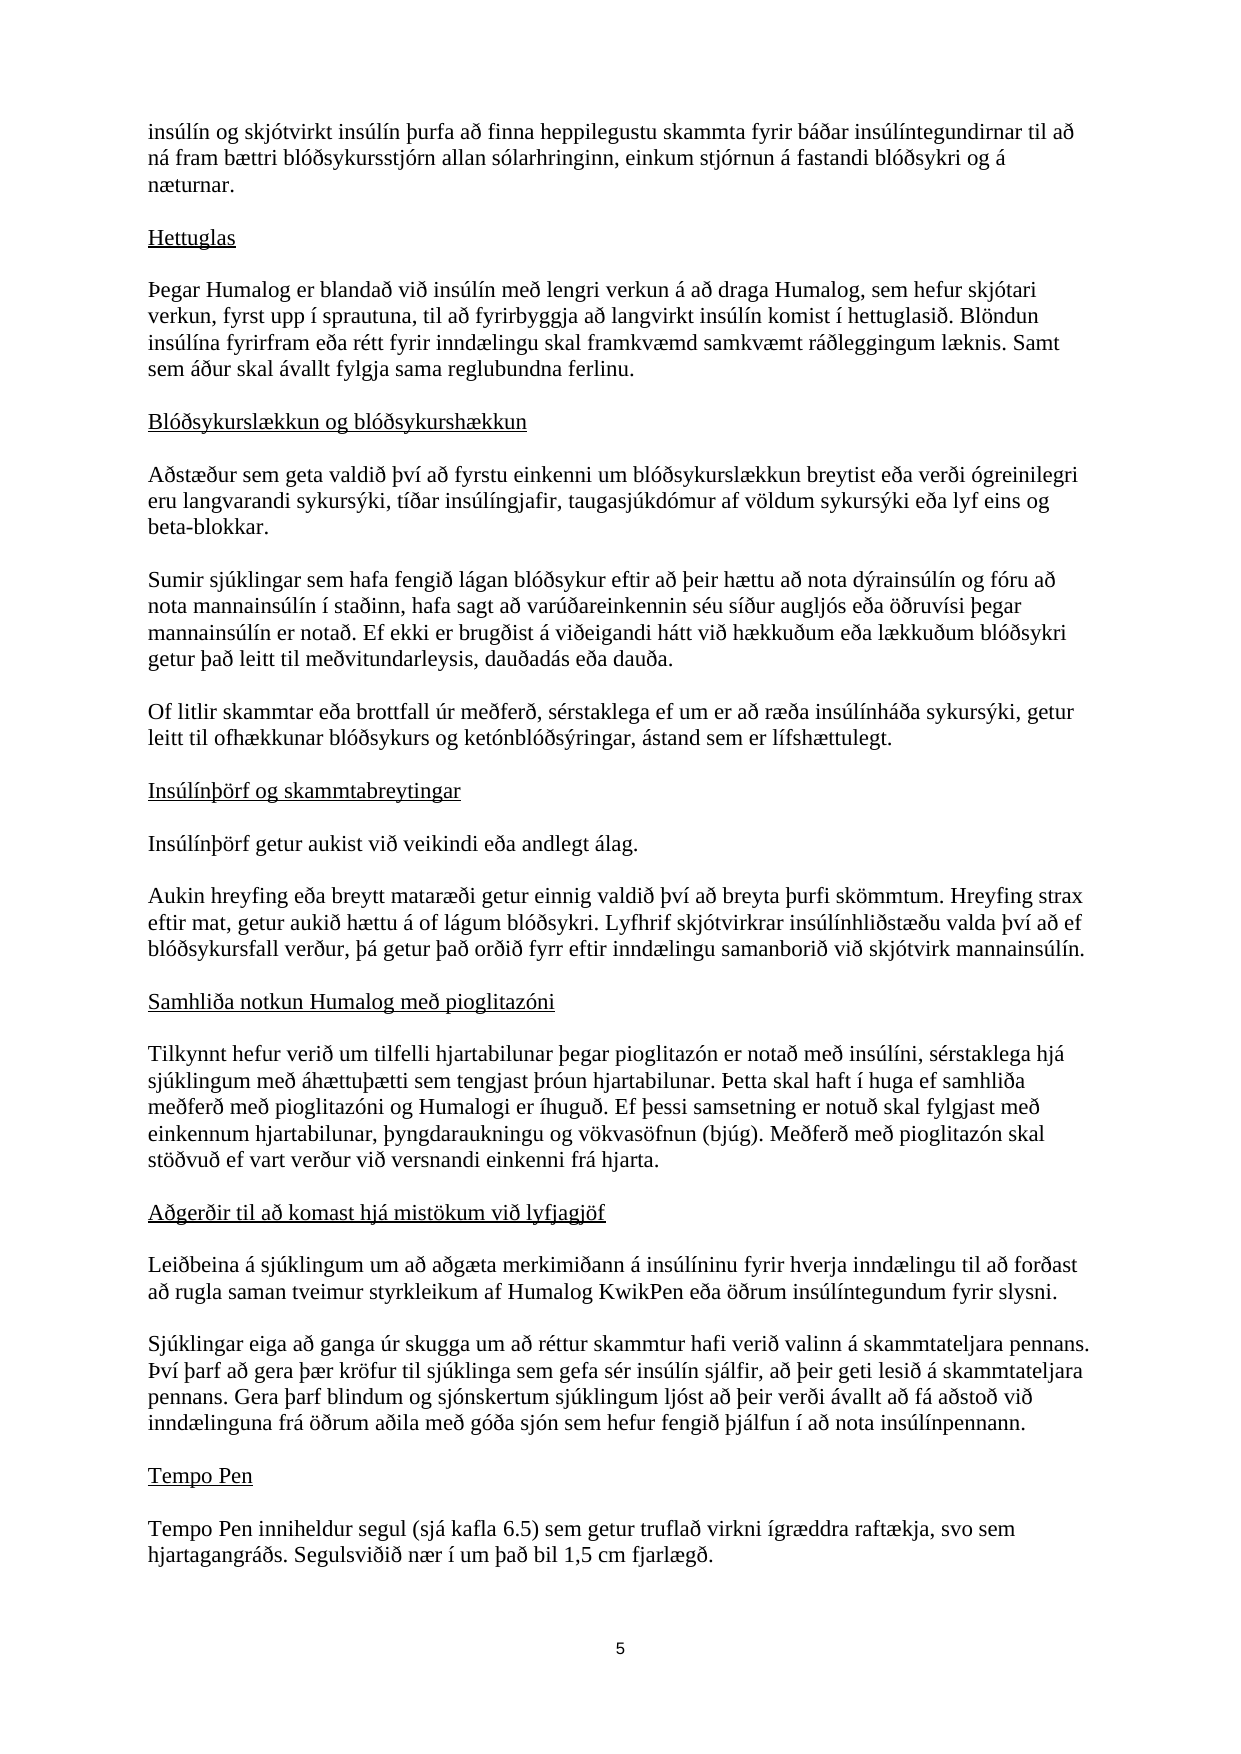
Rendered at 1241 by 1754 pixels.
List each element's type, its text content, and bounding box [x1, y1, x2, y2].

text Leiðbeina á sjúklingum um að aðgæta merkimiðann á insúlíninu fyrir hverja inndælingu til að forðast að rugla saman tveimur styrkleikum af Humalog KwikPen eða öðrum insúlíntegundum fyrir slysni. [148, 1251, 1093, 1304]
text Aukin hreyfing eða breytt mataræði getur einnig valdið því að breyta þurfi skömmtum. Hreyfing strax eftir mat, getur aukið hættu á of lágum blóðsykri. Lyfhrif skjótvirkrar insúlínhliðstæðu valda því að ef blóðsykursfall verður, þá getur það orðið fyrr eftir inndælingu samanborið við skjótvirk mannainsúlín. [148, 882, 1093, 961]
text Þegar Humalog er blandað við insúlín með lengri verkun á að draga Humalog, sem hefur skjótari verkun, fyrst upp í sprautuna, til að fyrirbyggja að langvirkt insúlín komist í hettuglasið. Blöndun insúlína fyrirfram eða rétt fyrir inndælingu skal framkvæmd samkvæmt ráðleggingum læknis. Samt sem áður skal ávallt fylgja sama reglubundna ferlinu. [148, 276, 1093, 382]
text Tilkynnt hefur verið um tilfelli hjartabilunar þegar pioglitazón er notað með insúlíni, sérstaklega hjá sjúklingum með áhættuþætti sem tengjast þróun hjartabilunar. Þetta skal haft í huga ef samhliða meðferð með pioglitazóni og Humalogi er íhuguð. Ef þessi samsetning er notuð skal fylgjast með einkennum hjartabilunar, þyngdaraukningu og vökvasöfnun (bjúg). Meðferð með pioglitazón skal stöðvuð ef vart verður við versnandi einkenni frá hjarta. [148, 1041, 1093, 1172]
text Insúlínþörf getur aukist við veikindi eða andlegt álag. [148, 830, 1093, 856]
text Blóðsykurslækkun og blóðsykurshækkun [148, 408, 1093, 434]
text Sjúklingar eiga að ganga úr skugga um að réttur skammtur hafi verið valinn á skammtateljara pennans. Því þarf að gera þær kröfur til sjúklinga sem gefa sér insúlín sjálfir, að þeir geti lesið á skammtateljara pennans. Gera þarf blindum og sjónskertum sjúklingum ljóst að þeir verði ávallt að fá aðstoð við inndælinguna frá öðrum aðila með góða sjón sem hefur fengið þjálfun í að nota insúlínpennann. [148, 1330, 1093, 1436]
text Tempo Pen inniheldur segul (sjá kafla 6.5) sem getur truflað virkni ígræddra raftækja, svo sem hjartagangráðs. Segulsviðið nær í um það bil 1,5 cm fjarlægð. [148, 1515, 1093, 1568]
text Aðgerðir til að komast hjá mistökum við lyfjagjöf [148, 1199, 1093, 1225]
text Tempo Pen [148, 1462, 1093, 1488]
text Insúlínþörf og skammtabreytingar [148, 777, 1093, 803]
text Hettuglas [148, 223, 1093, 250]
text Aðstæður sem geta valdið því að fyrstu einkenni um blóðsykurslækkun breytist eða verði ógreinilegri eru langvarandi sykursýki, tíðar insúlíngjafir, taugasjúkdómur af völdum sykursýki eða lyf eins og beta-blokkar. [148, 461, 1093, 540]
text Of litlir skammtar eða brottfall úr meðferð, sérstaklega ef um er að ræða insúlínháða sykursýki, getur leitt til ofhækkunar blóðsykurs og ketónblóðsýringar, ástand sem er lífshættulegt. [148, 698, 1098, 751]
text Sumir sjúklingar sem hafa fengið lágan blóðsykur eftir að þeir hættu að nota dýrainsúlín og fóru að nota mannainsúlín í staðinn, hafa sagt að varúðareinkennin séu síður augljós eða öðruvísi þegar mannainsúlín er notað. Ef ekki er brugðist á viðeigandi hátt við hækkuðum eða lækkuðum blóðsykri getur það leitt til meðvitundarleysis, dauðadás eða dauða. [148, 566, 1093, 672]
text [148, 118, 1093, 197]
text Samhliða notkun Humalog með pioglitazóni [148, 988, 1093, 1014]
